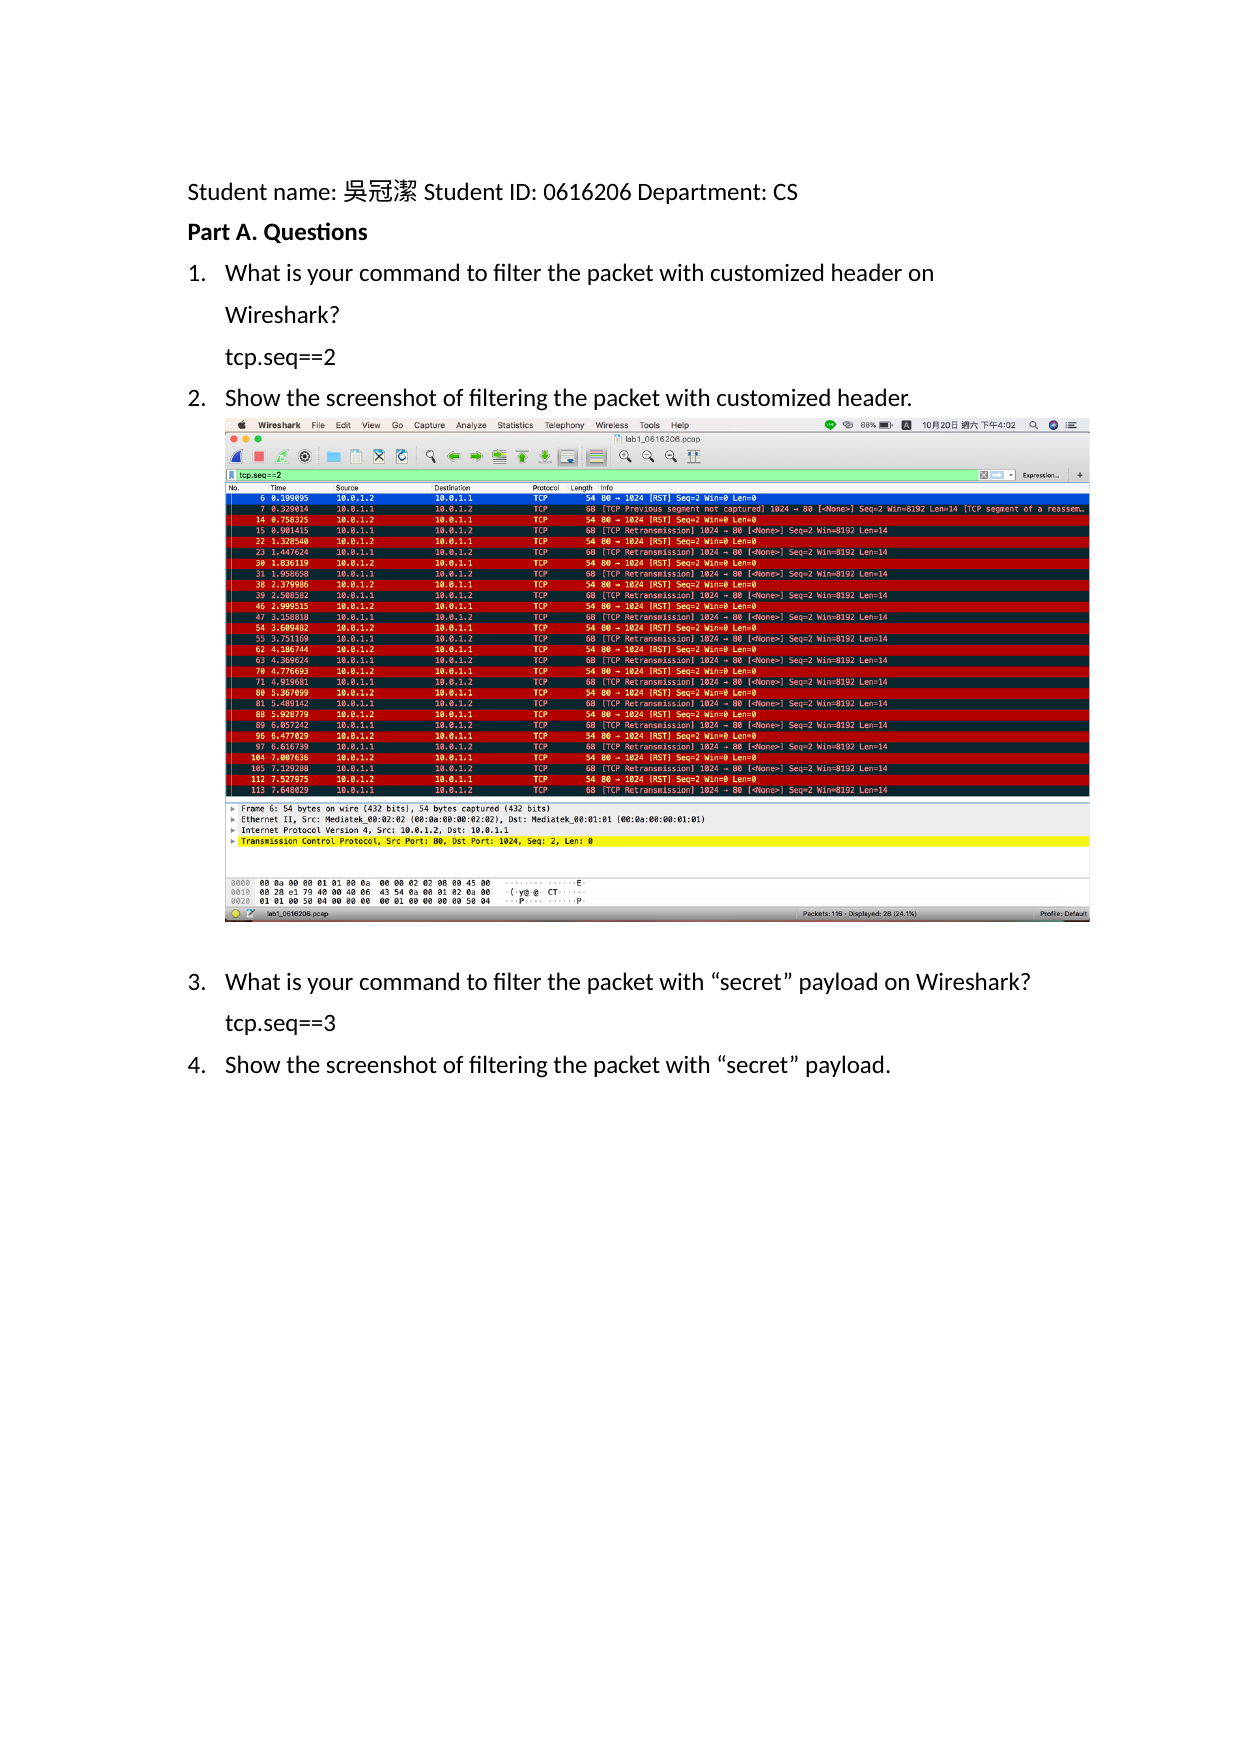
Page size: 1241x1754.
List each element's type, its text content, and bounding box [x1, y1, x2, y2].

list What is your command to filter the packet with “secret” payload on Wireshark? [187, 960, 1053, 1002]
list Show the screenshot of filtering the packet with customized header. [187, 377, 1053, 419]
list tcp.seq==3 [225, 1002, 1053, 1044]
text Part A. Questions [187, 210, 1053, 252]
list Show the screenshot of filtering the packet with “secret” payload. [187, 1044, 1053, 1085]
picture [225, 418, 1090, 922]
list What is your command to filter the packet with customized header on Wireshark? [187, 252, 1053, 335]
list tcp.seq==2 [225, 335, 1053, 377]
text Student name: 吳冠潔 Student ID: 0616206 Department: CS [187, 169, 1053, 210]
